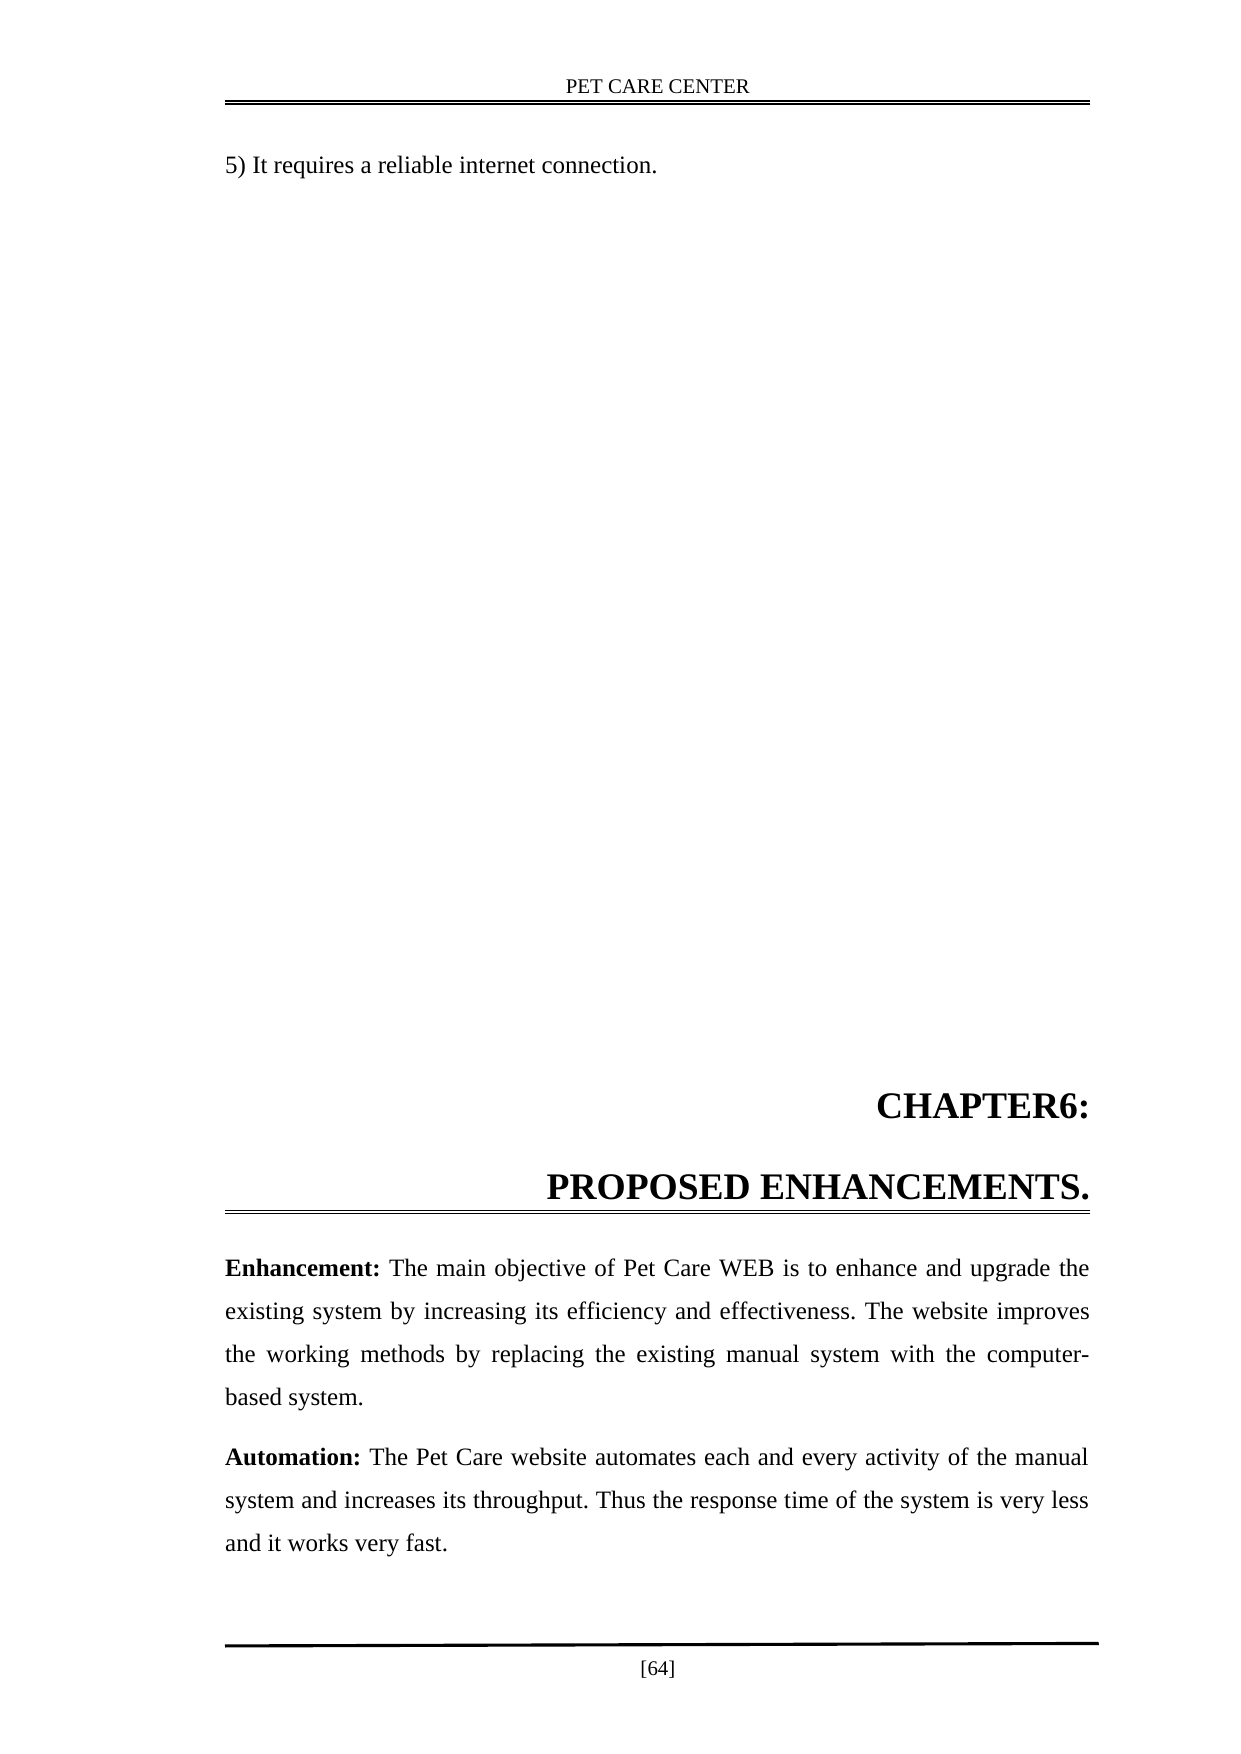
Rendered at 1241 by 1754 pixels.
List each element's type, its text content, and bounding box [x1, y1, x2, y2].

text PROPOSED ENHANCEMENTS. [225, 1164, 1090, 1210]
text Automation: The Pet Care website automates each and every activity of the manual system and increases its throughput. Thus the response time of the system is very less and it works very fast. [225, 1442, 1090, 1557]
text CHAPTER6: [225, 1083, 1090, 1126]
text Enhancement: The main objective of Pet Care WEB is to enhance and upgrade the existing system by increasing its efficiency and effectiveness. The website improves the working methods by replacing the existing manual system with the computer-based system. [225, 1253, 1090, 1411]
text 5) It requires a reliable internet connection. [225, 150, 1090, 179]
